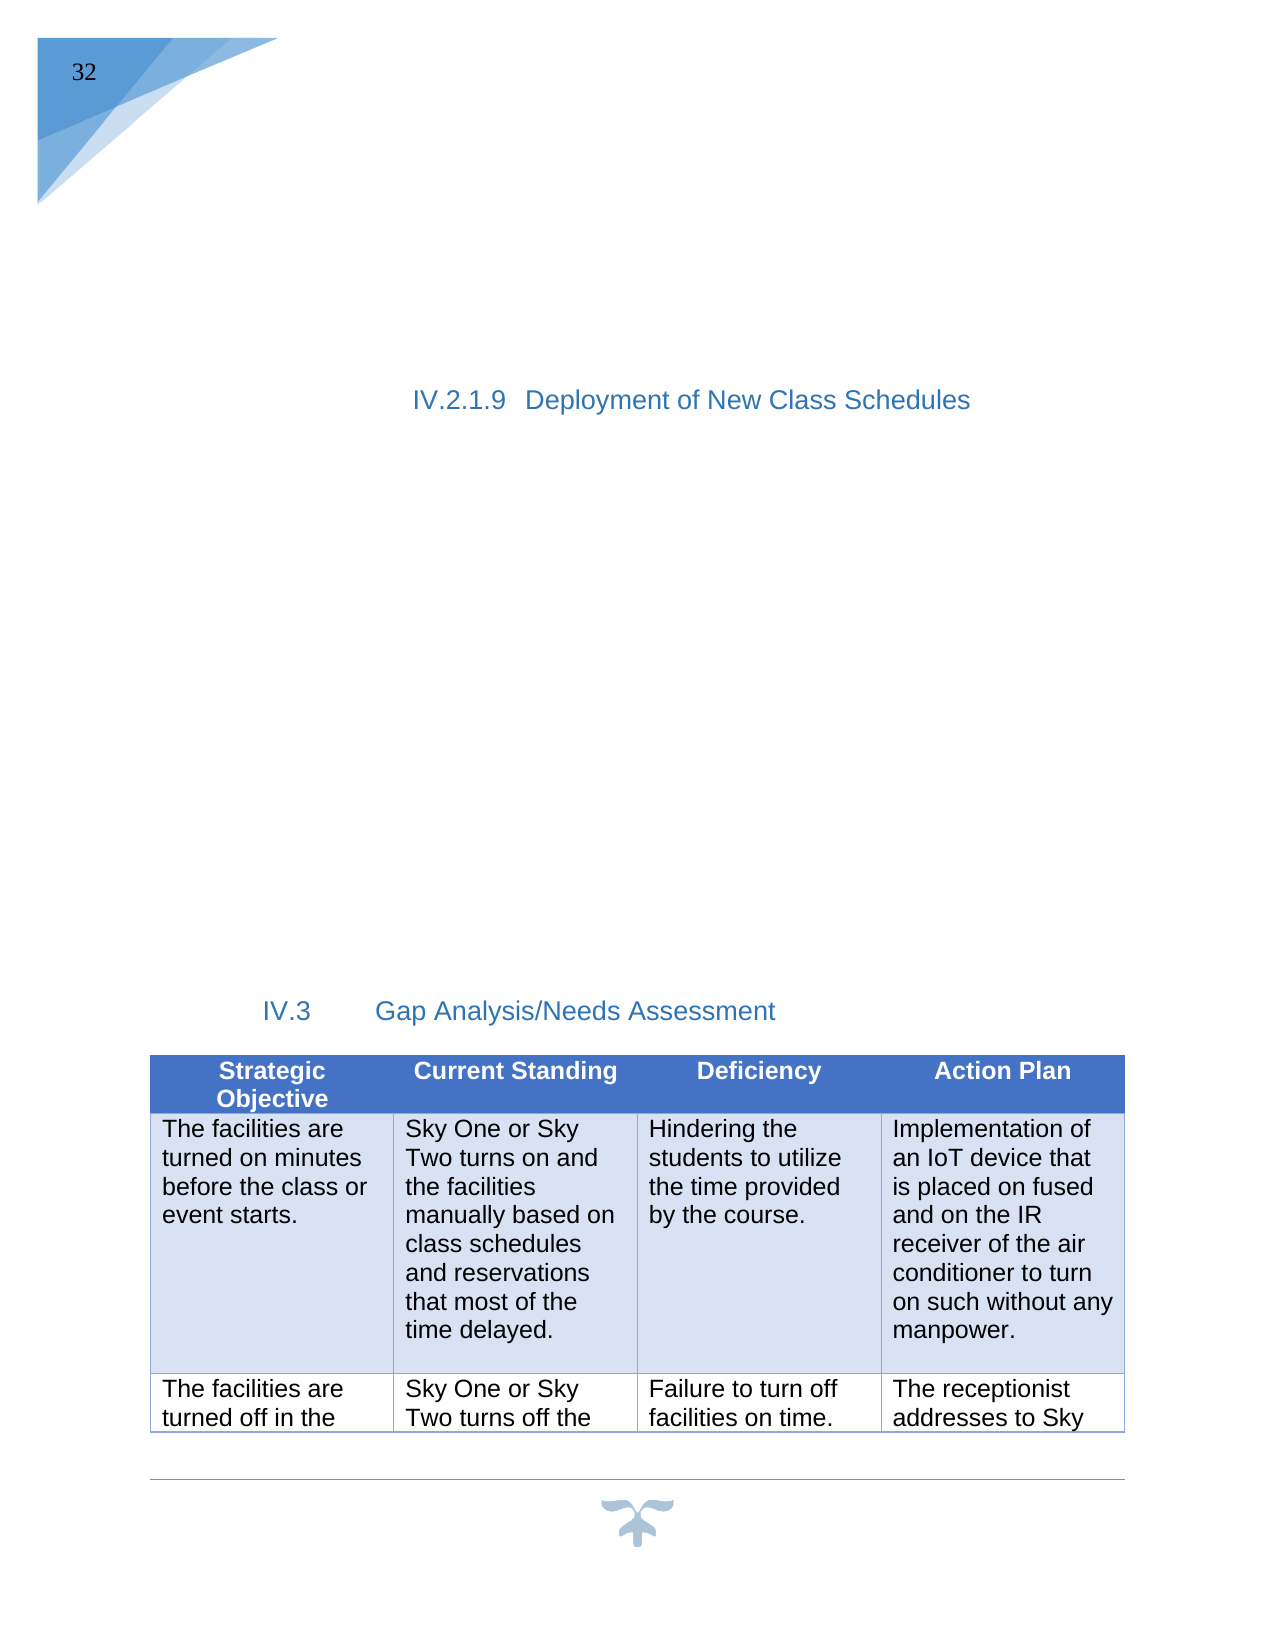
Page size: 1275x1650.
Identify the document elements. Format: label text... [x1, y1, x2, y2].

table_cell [882, 1374, 1124, 1431]
subtitle Deployment of New Class Schedules [412, 384, 1125, 415]
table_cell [394, 1374, 637, 1431]
subtitle Gap Analysis/Needs Assessment [262, 994, 1125, 1026]
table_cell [638, 1374, 881, 1431]
table_header Current Standing [394, 1056, 637, 1113]
table_header Strategic Objective [151, 1056, 393, 1113]
table_cell Implementation of an IoT device that is placed on fused and on the IR receiver of the air conditioner to turn on such without any manpower. [882, 1114, 1124, 1373]
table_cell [151, 1374, 393, 1431]
table_cell The facilities are turned on minutes before the class or event starts. [151, 1114, 393, 1373]
table_cell Hindering the students to utilize the time provided by the course. [638, 1114, 881, 1373]
table_header Deficiency [638, 1056, 881, 1113]
table_cell Sky One or Sky Two turns on and the facilities manually based on class schedules and reservations that most of the time delayed. [394, 1114, 637, 1373]
table_header Action Plan [882, 1056, 1124, 1113]
picture [37, 37, 279, 206]
